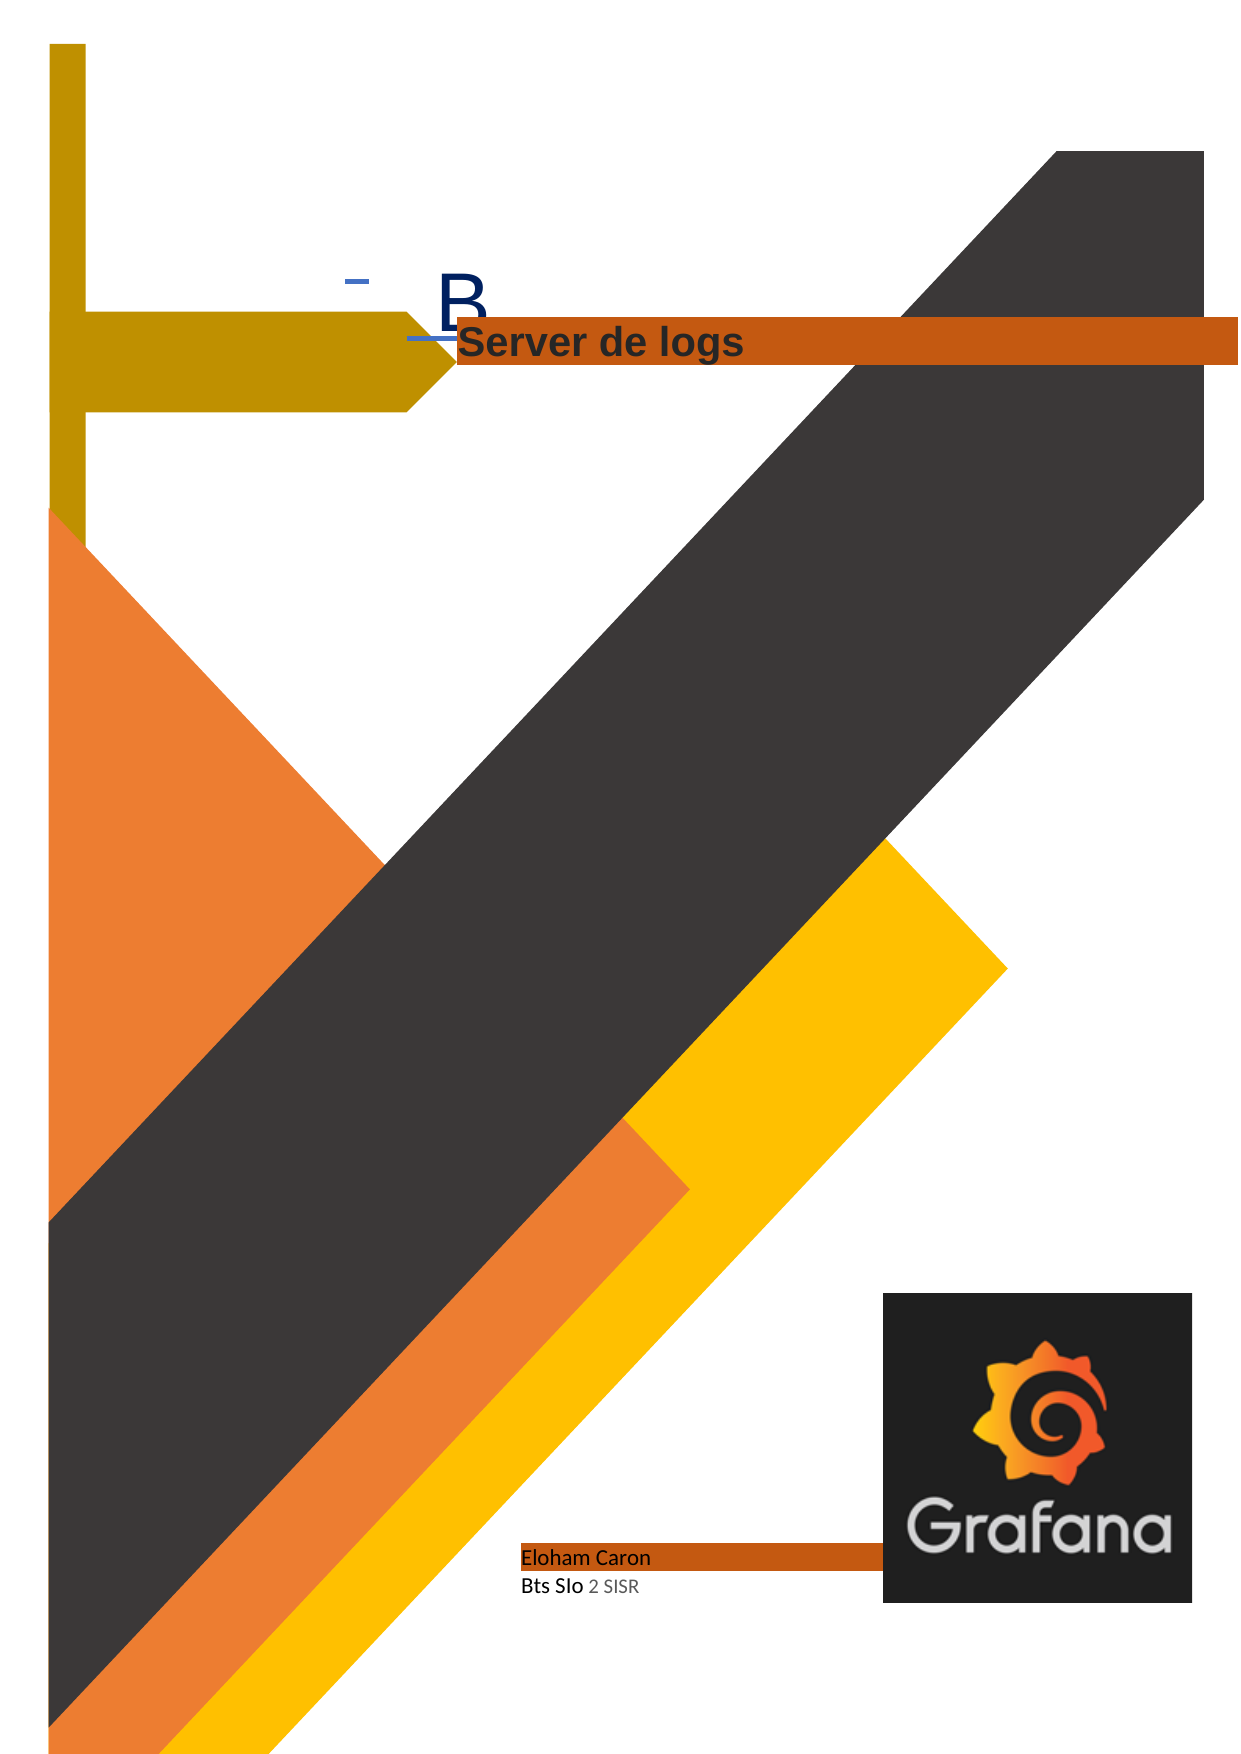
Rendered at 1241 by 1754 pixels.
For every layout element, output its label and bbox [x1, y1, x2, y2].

picture [883, 1293, 1193, 1603]
